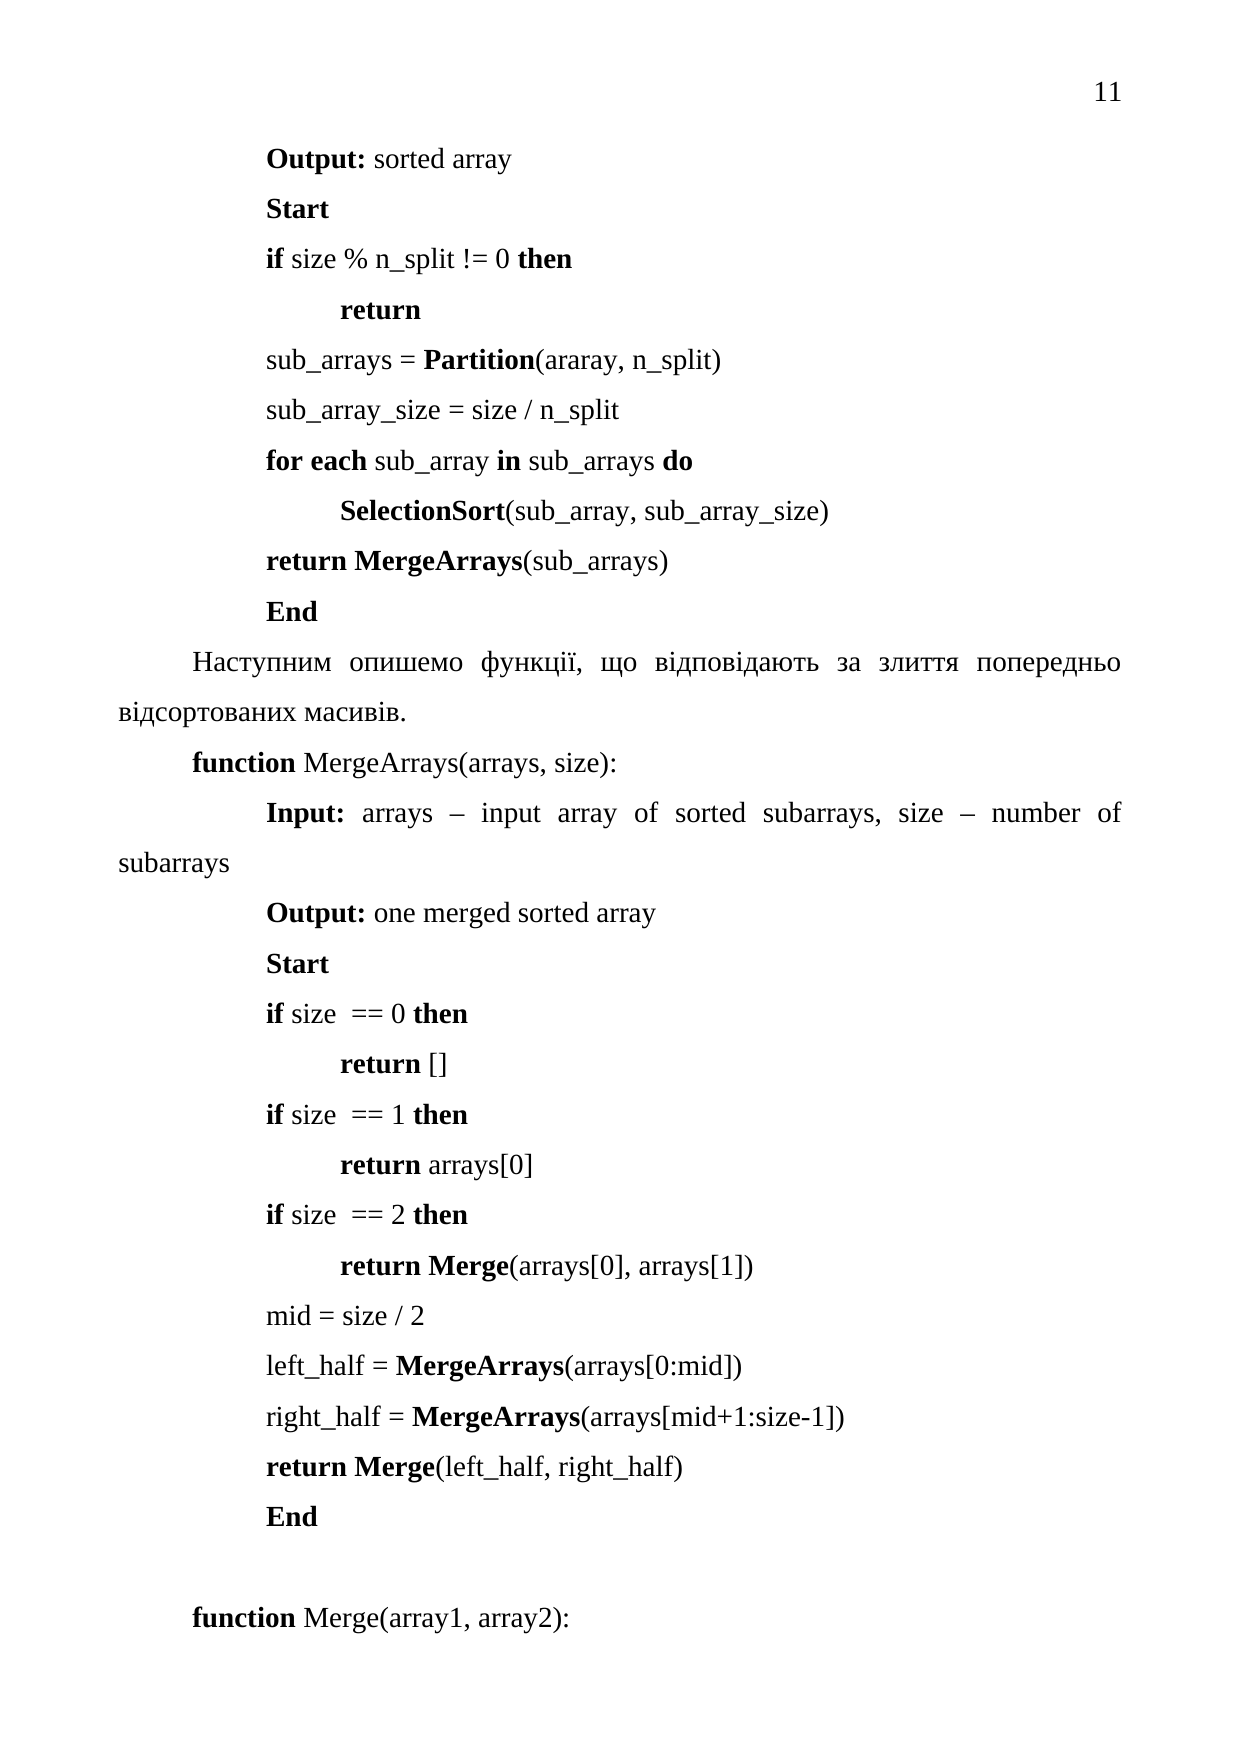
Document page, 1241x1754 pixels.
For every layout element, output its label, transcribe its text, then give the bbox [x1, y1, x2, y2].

text End [118, 594, 1122, 627]
text Output: sorted array [118, 141, 1122, 174]
text if size == 2 then [118, 1197, 1122, 1231]
text SelectionSort(sub_array, sub_array_size) [118, 493, 1122, 527]
text return [] [118, 1047, 1122, 1080]
text End [118, 1499, 1122, 1533]
text return Merge(arrays[0], arrays[1]) [118, 1248, 1122, 1281]
text function MergeArrays(arrays, size): [118, 745, 1122, 778]
text return Merge(left_half, right_half) [118, 1449, 1122, 1483]
text if size == 0 then [118, 996, 1122, 1030]
text if size == 1 then [118, 1097, 1122, 1130]
text if size % n_split != 0 then [118, 242, 1122, 275]
text Output: one merged sorted array [118, 896, 1122, 929]
text sub_arrays = Partition(araray, n_split) [118, 342, 1122, 376]
text left_half = MergeArrays(arrays[0:mid]) [118, 1348, 1122, 1382]
text return MergeArrays(sub_arrays) [118, 543, 1122, 577]
text Start [118, 191, 1122, 225]
text sub_array_size = size / n_split [118, 392, 1122, 426]
text Input: arrays – input array of sorted subarrays, size – number of subarrays [118, 795, 1122, 879]
text return arrays[0] [118, 1147, 1122, 1181]
text right_half = MergeArrays(arrays[mid+1:size-1]) [118, 1399, 1122, 1432]
text Наступним опишемо функції, що відповідають за злиття попередньо відсортованих масивів. [118, 644, 1122, 728]
text function Merge(array1, array2): [118, 1600, 1122, 1633]
text mid = size / 2 [118, 1298, 1122, 1332]
text return [118, 292, 1122, 325]
text Start [118, 946, 1122, 979]
text for each sub_array in sub_arrays do [118, 443, 1122, 476]
